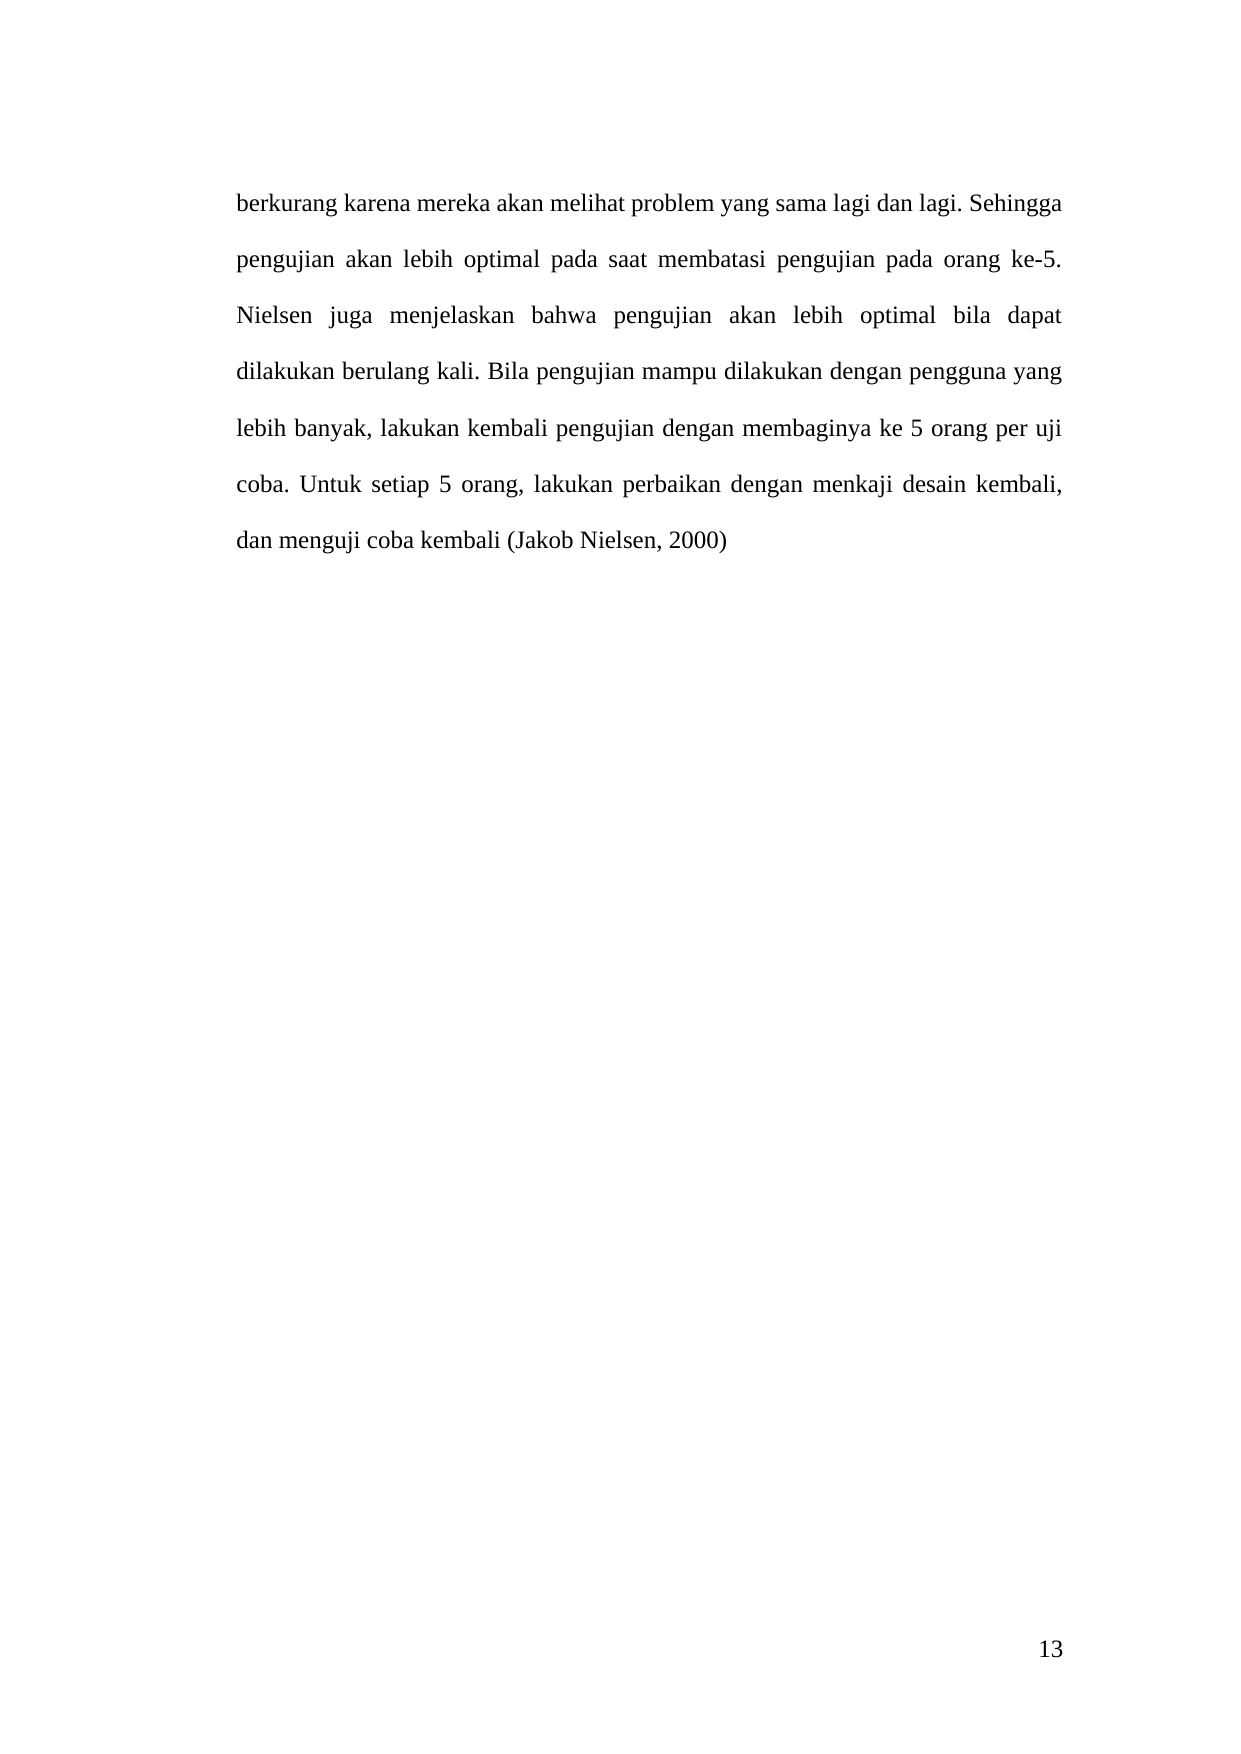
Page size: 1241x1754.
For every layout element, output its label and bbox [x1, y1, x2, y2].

text [236, 183, 1063, 558]
